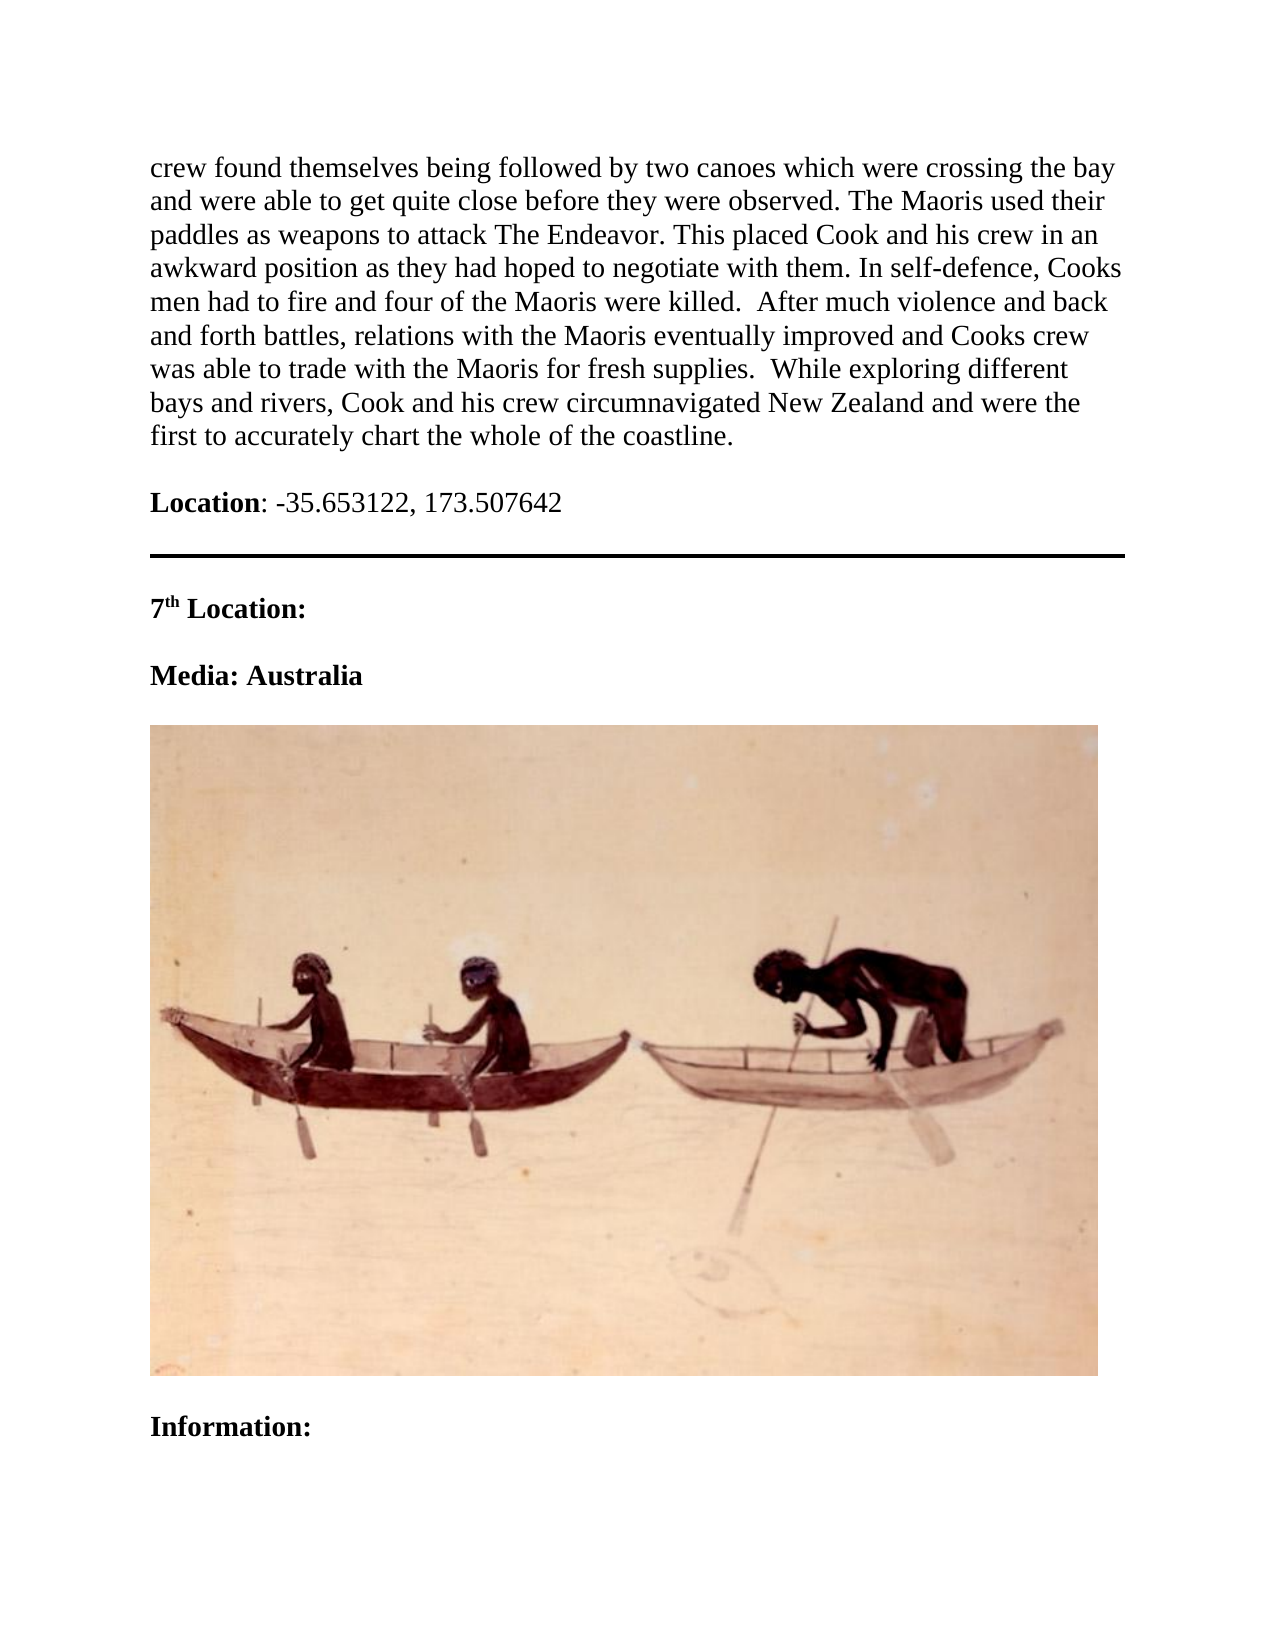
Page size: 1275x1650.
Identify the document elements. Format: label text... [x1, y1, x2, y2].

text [150, 150, 1125, 452]
text Media: Australia [150, 658, 1125, 692]
text Information: [150, 1409, 1125, 1443]
picture [150, 725, 1098, 1376]
text Location: -35.653122, 173.507642 [150, 485, 1125, 519]
text 7th Location: [150, 591, 1125, 625]
